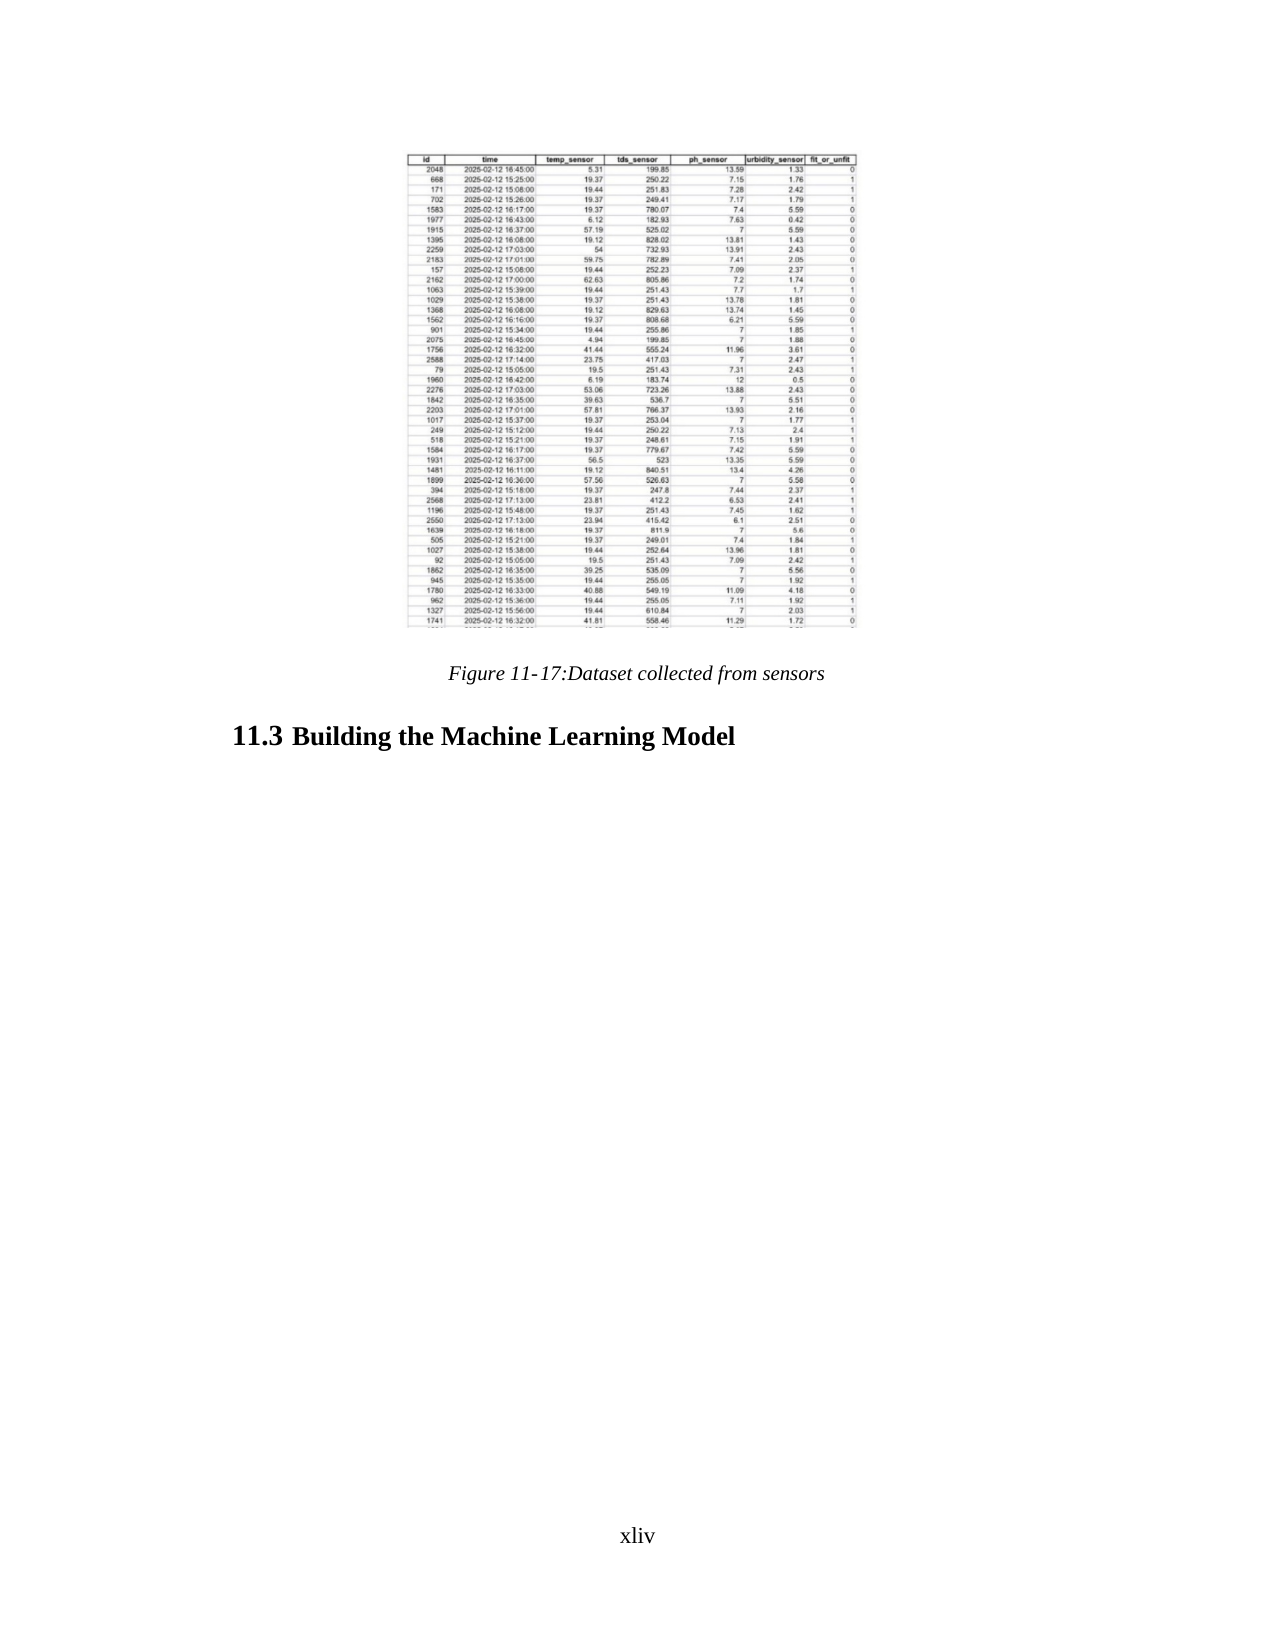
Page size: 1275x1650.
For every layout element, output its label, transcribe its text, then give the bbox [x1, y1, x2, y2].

picture [402, 150, 873, 628]
subtitle Building the Machine Learning Model [232, 718, 1087, 752]
